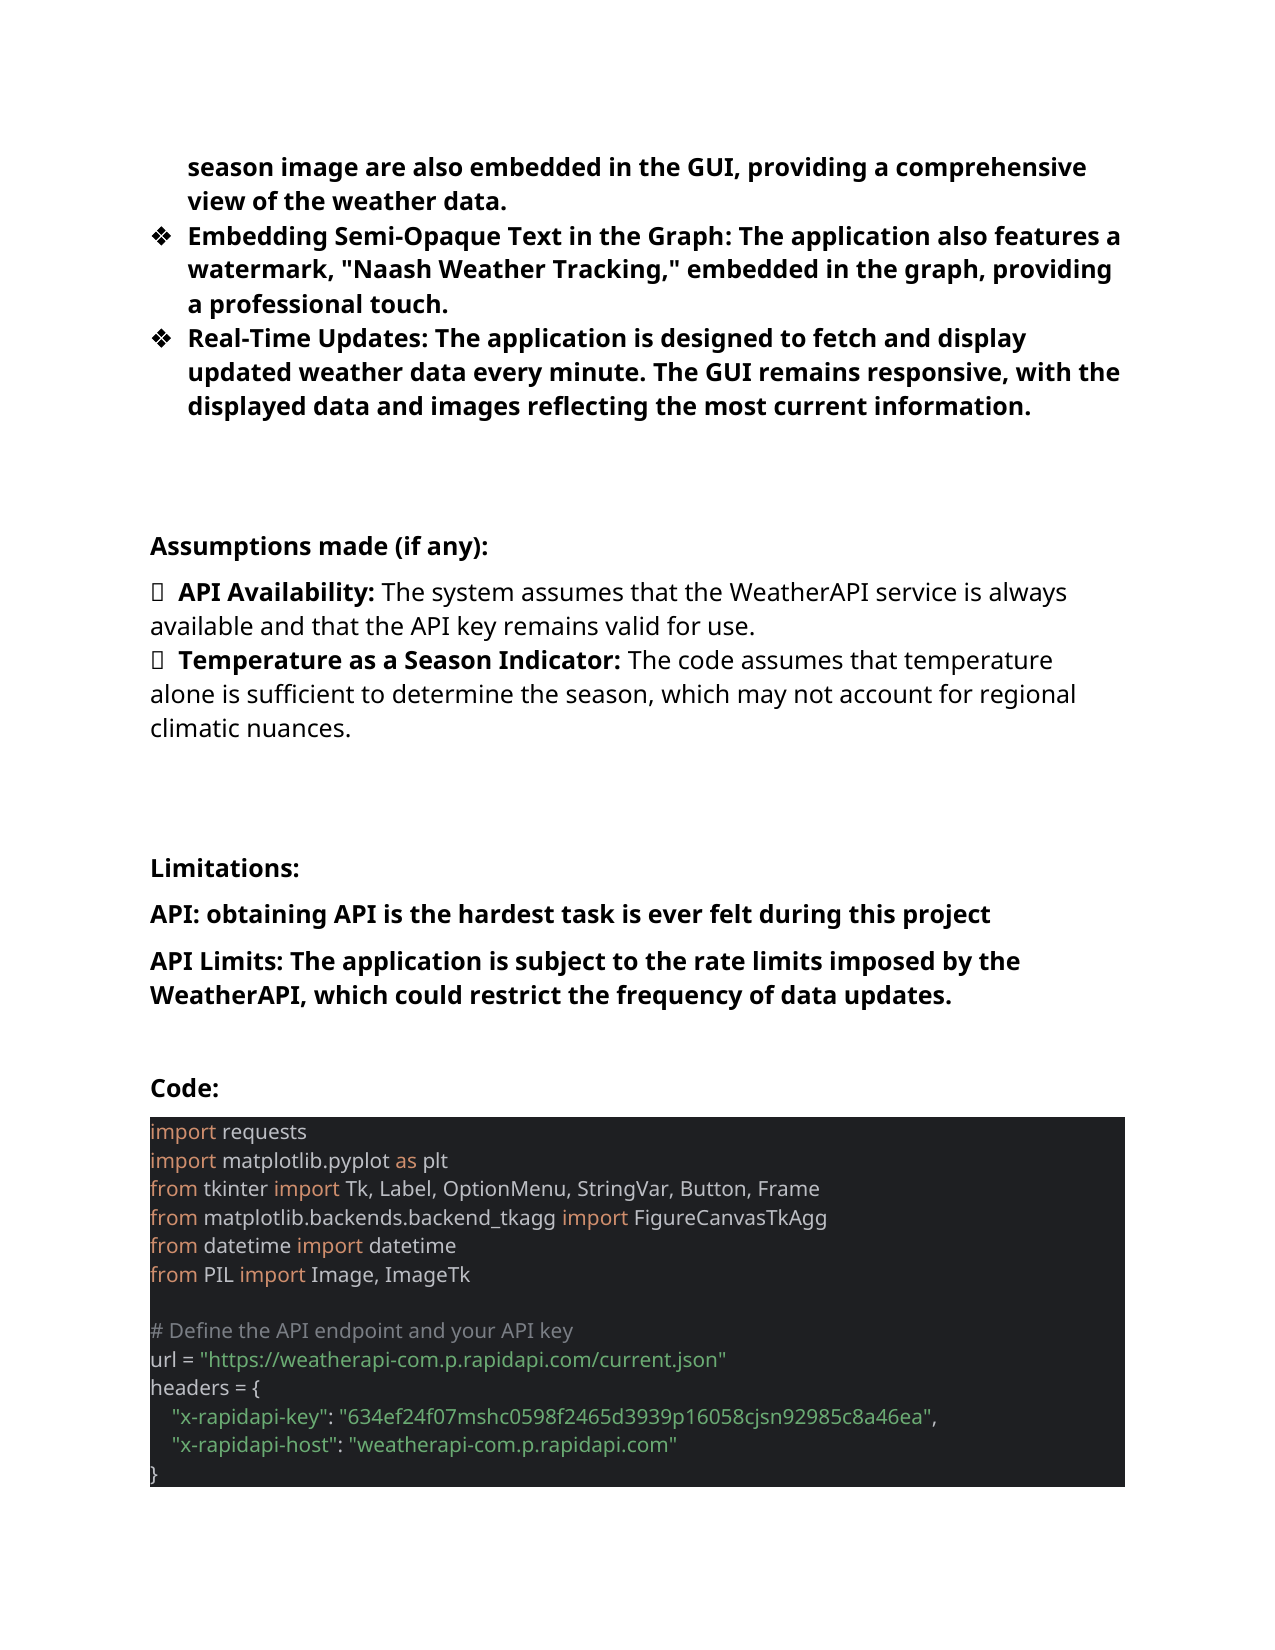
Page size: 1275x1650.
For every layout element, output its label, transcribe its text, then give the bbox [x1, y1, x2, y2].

text Code: [150, 1071, 1125, 1105]
text Limitations: [150, 851, 1125, 885]
text API: obtaining API is the hardest task is ever felt during this project [150, 897, 1125, 931]
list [150, 150, 1125, 218]
text Assumptions made (if any): [150, 528, 1125, 562]
list Embedding Semi-Opaque Text in the Graph: The application also features a watermark, "Naash Weather Tracking," embedded in the graph, providing a professional touch. [150, 218, 1125, 320]
list Real-Time Updates: The application is designed to fetch and display updated weather data every minute. The GUI remains responsive, with the displayed data and images reflecting the most current information. [150, 320, 1125, 422]
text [150, 1117, 1125, 1487]
text API Limits: The application is subject to the rate limits imposed by the WeatherAPI, which could restrict the frequency of data updates. [150, 944, 1125, 1012]
text  API Availability: The system assumes that the WeatherAPI service is always available and that the API key remains valid for use. [150, 575, 1125, 643]
text  Temperature as a Season Indicator: The code assumes that temperature alone is sufficient to determine the season, which may not account for regional climatic nuances. [150, 643, 1125, 745]
